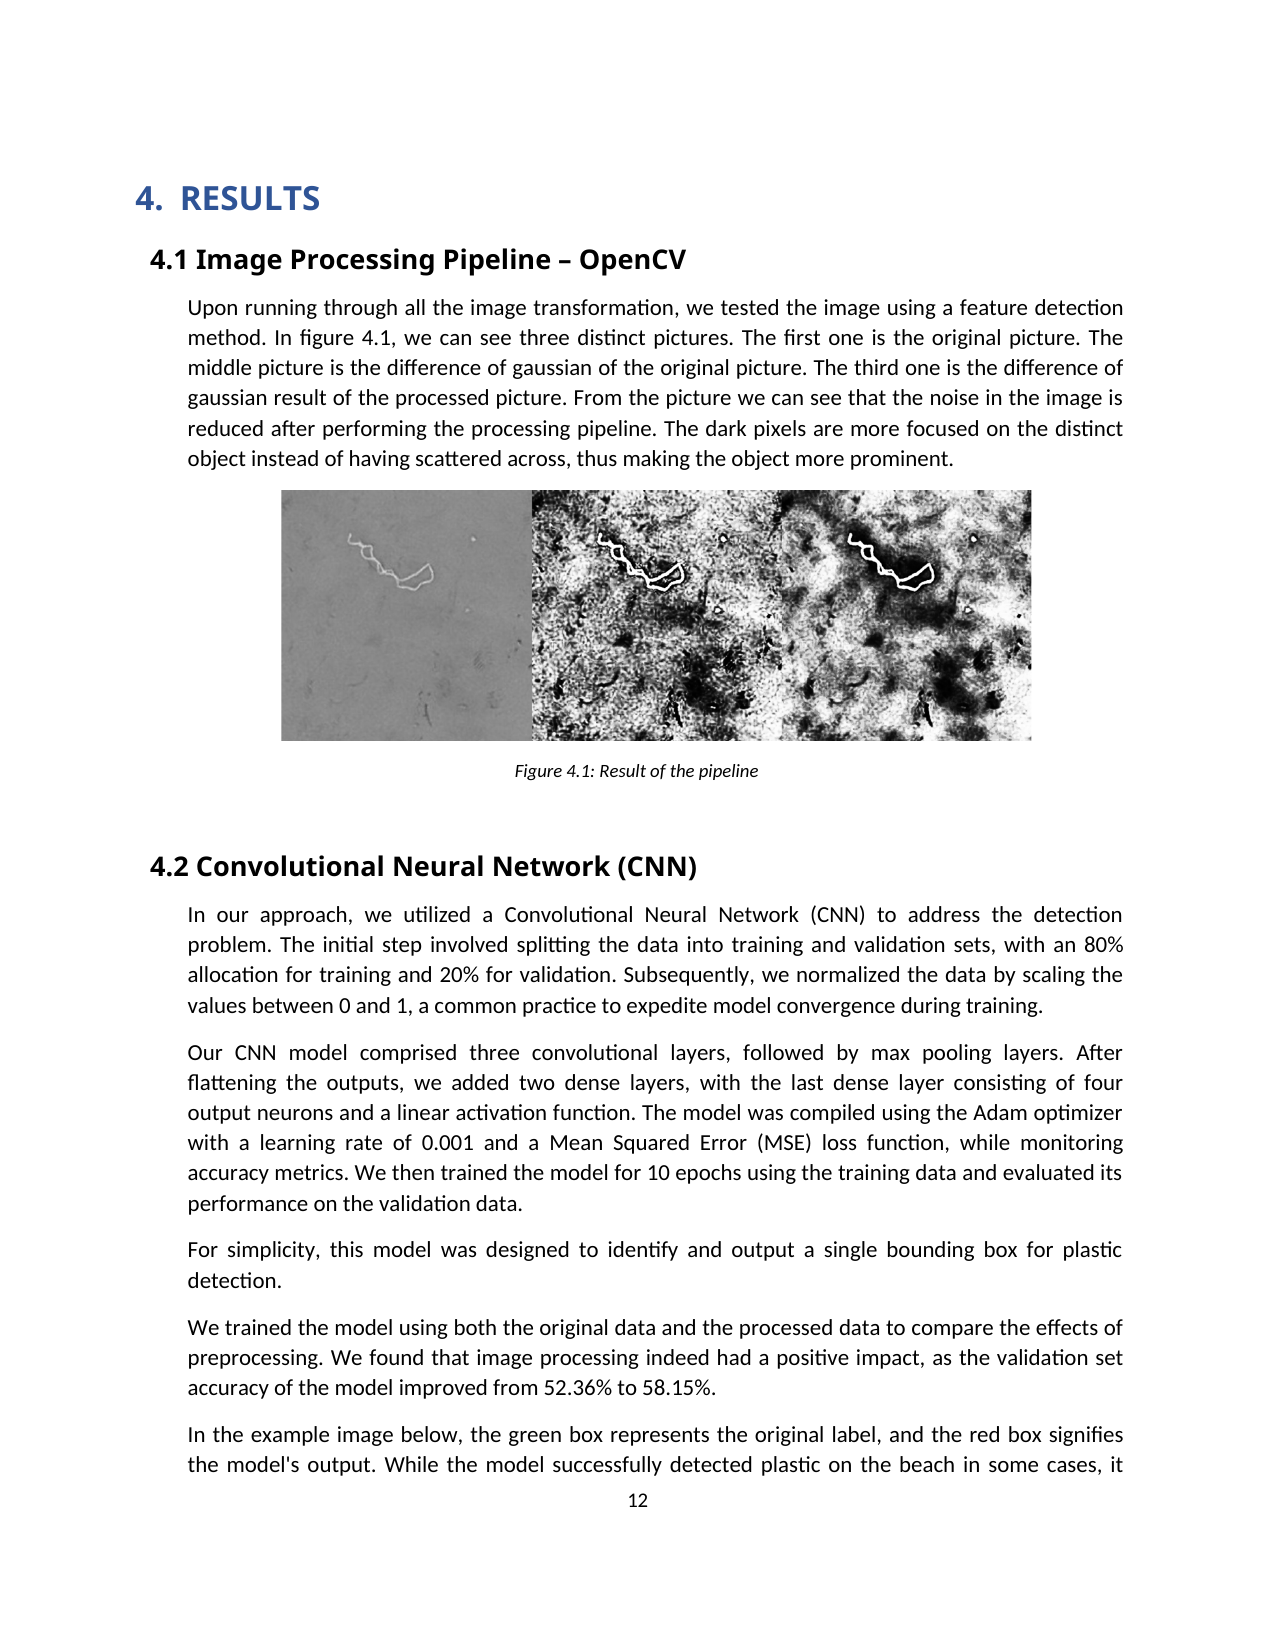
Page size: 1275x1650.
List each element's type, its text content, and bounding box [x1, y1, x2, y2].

subtitle RESULTS [135, 175, 1139, 220]
text For simplicity, this model was designed to identify and output a single bounding box for plastic detection. [187, 1236, 1125, 1294]
text We trained the model using both the original data and the processed data to compare the effects of preprocessing. We found that image processing indeed had a positive impact, as the validation set accuracy of the model improved from 52.36% to 58.15%. [187, 1313, 1125, 1401]
picture [281, 490, 1032, 741]
text Our CNN model comprised three convolutional layers, followed by max pooling layers. After flattening the outputs, we added two dense layers, with the last dense layer consisting of four output neurons and a linear activation function. The model was compiled using the Adam optimizer with a learning rate of 0.001 and a Mean Squared Error (MSE) loss function, while monitoring accuracy metrics. We then trained the model for 10 epochs using the training data and evaluated its performance on the validation data. [187, 1038, 1125, 1217]
text In our approach, we utilized a Convolutional Neural Network (CNN) to address the detection problem. The initial step involved splitting the data into training and validation sets, with an 80% allocation for training and 20% for validation. Subsequently, we normalized the data by scaling the values between 0 and 1, a common practice to expedite model convergence during training. [187, 900, 1125, 1019]
subtitle 4.2 Convolutional Neural Network (CNN) [150, 848, 1139, 885]
text Upon running through all the image transformation, we tested the image using a feature detection method. In figure 4.1, we can see three distinct pictures. The first one is the original picture. The middle picture is the difference of gaussian of the original picture. The third one is the difference of gaussian result of the processed picture. From the picture we can see that the noise in the image is reduced after performing the processing pipeline. The dark pixels are more focused on the distinct object instead of having scattered across, thus making the object more prominent. [187, 293, 1125, 472]
text Figure 4.1: Result of the pipeline [150, 760, 1125, 783]
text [187, 1420, 1125, 1478]
subtitle 4.1 Image Processing Pipeline – OpenCV [150, 241, 1139, 277]
